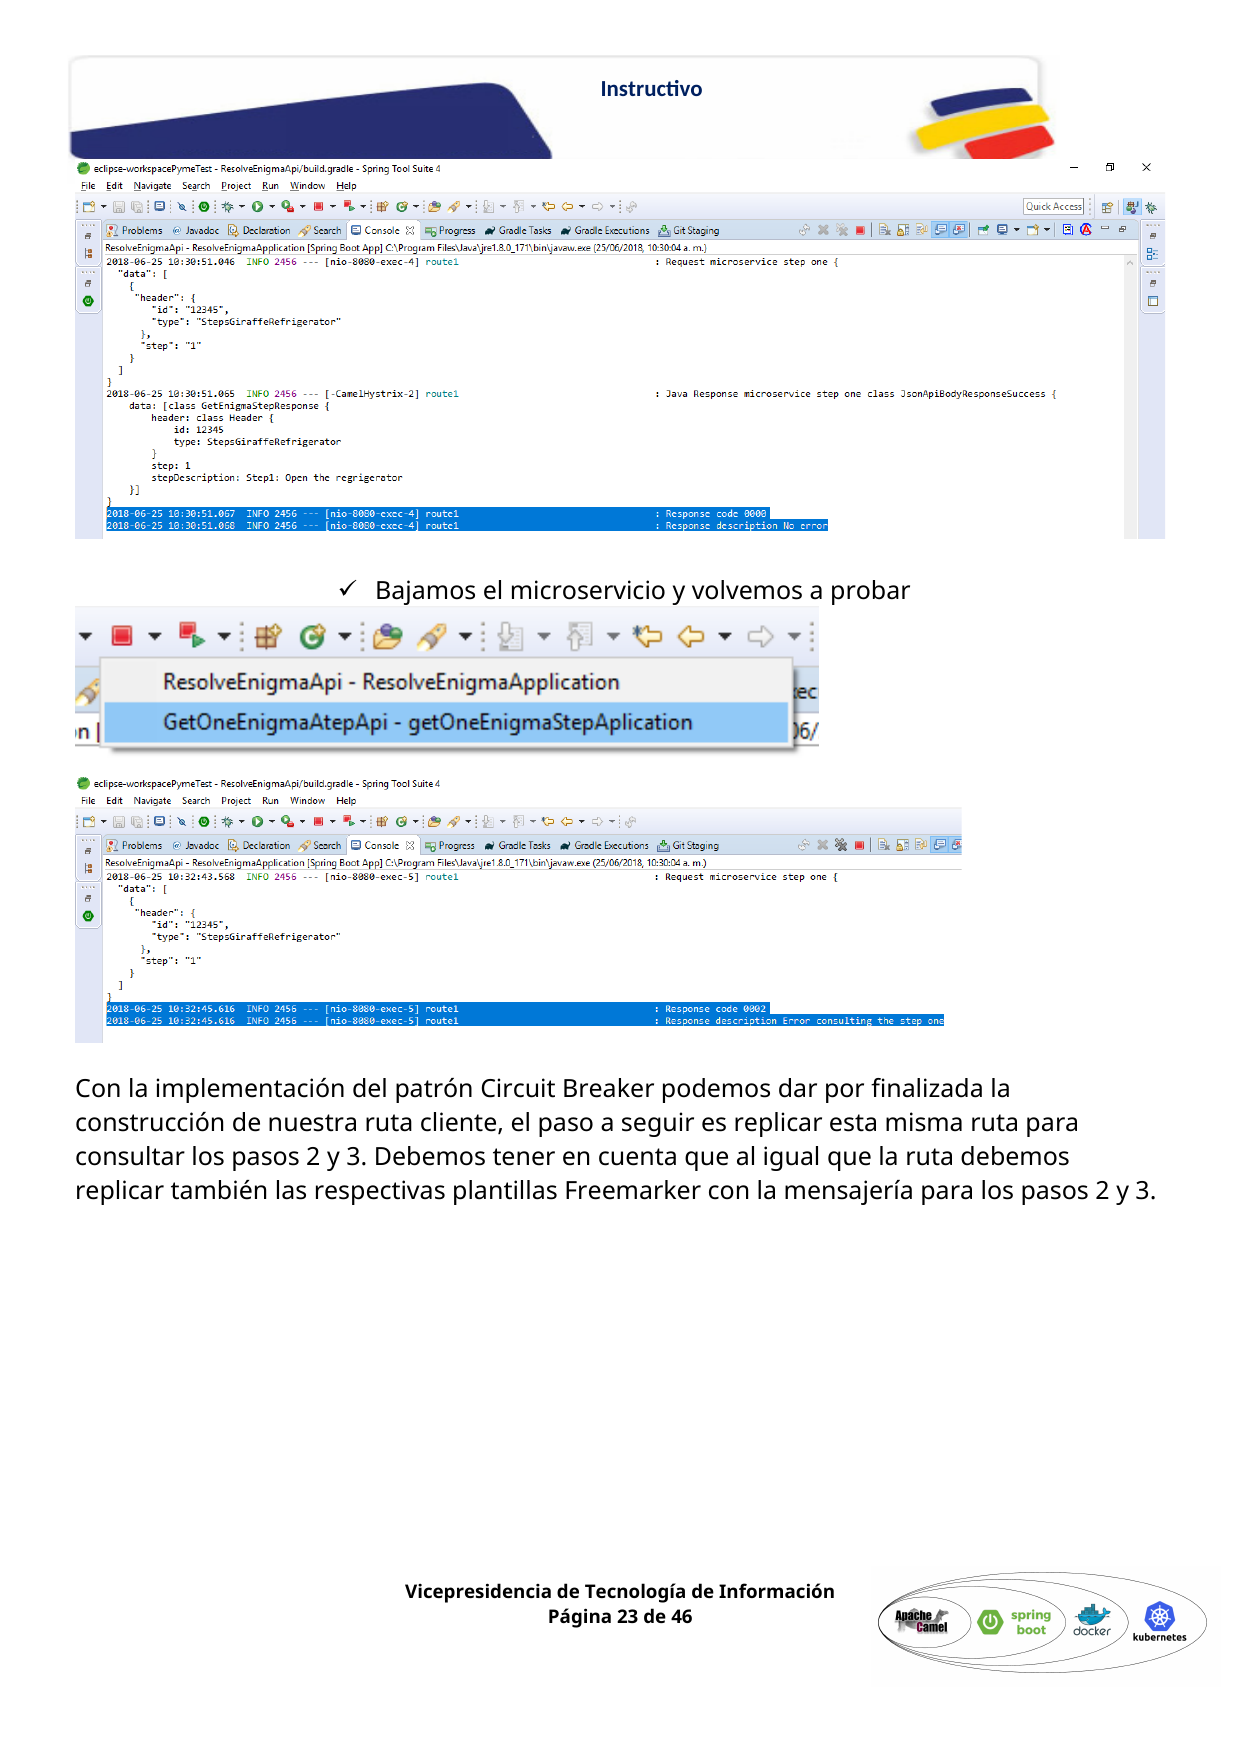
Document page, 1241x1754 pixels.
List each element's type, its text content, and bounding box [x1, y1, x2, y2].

picture [75, 606, 962, 1043]
picture [871, 1566, 1221, 1687]
text Con la implementación del patrón Circuit Breaker podemos dar por finalizada la construcción de nuestra ruta cliente, el paso a seguir es replicar esta misma ruta para consultar los pasos 2 y 3. Debemos tener en cuenta que al igual que la ruta debemos replicar también las respectivas plantillas Freemarker con la mensajería para los pasos 2 y 3. [75, 1071, 1165, 1207]
list Bajamos el microservicio y volvemos a probar [337, 573, 1165, 607]
picture [67, 55, 1166, 539]
